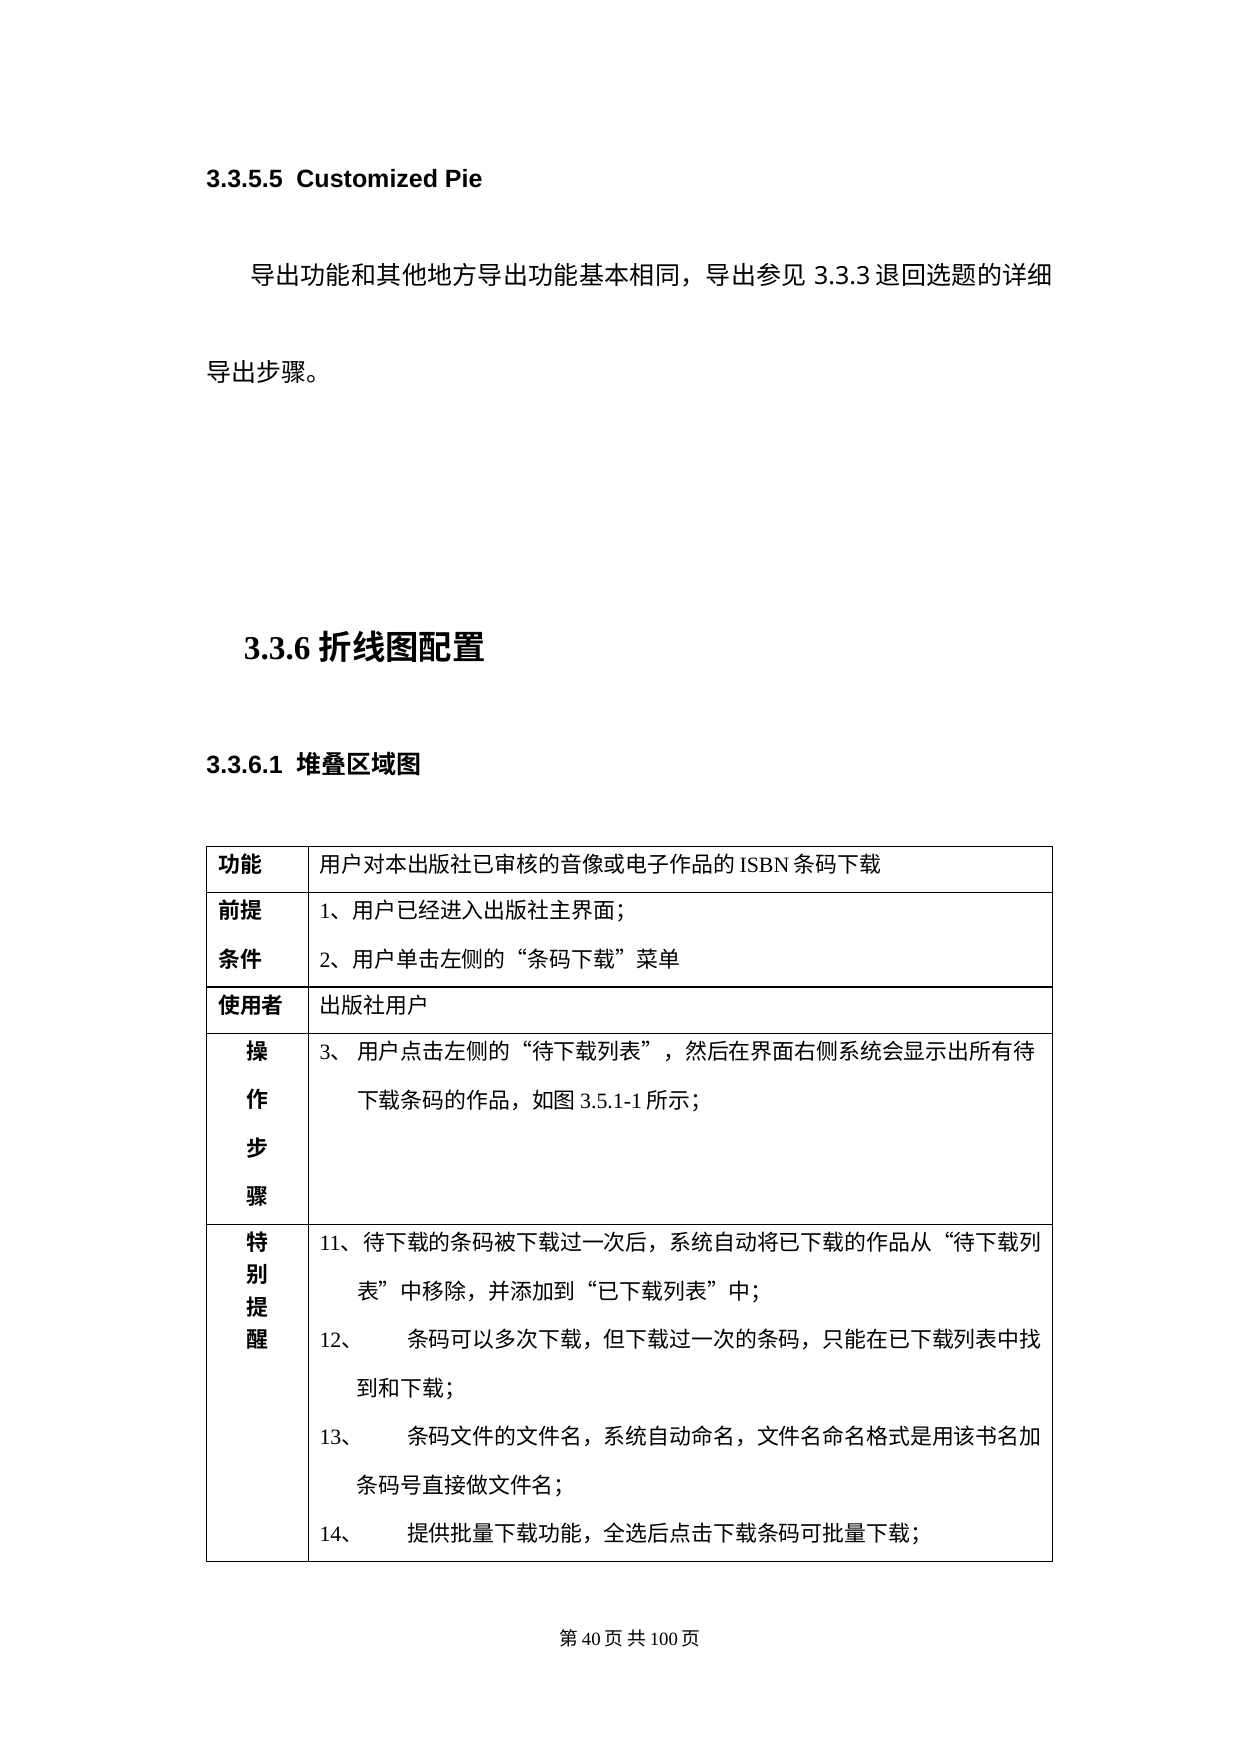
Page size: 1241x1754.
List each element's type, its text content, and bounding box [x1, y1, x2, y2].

table_cell 用户点击左侧的“待下载列表”，然后在界面右侧系统会显示出所有待下载条码的作品，如图-1所示； [309, 1034, 1052, 1223]
table_cell 出版社用户 [309, 988, 1052, 1032]
table_cell 使用者 [207, 988, 308, 1032]
subtitle 折线图配置 [244, 612, 1053, 677]
table_header 用户对本出版社已审核的音像或电子作品的ISBN条码下载 [309, 847, 1052, 892]
text 导出功能和其他地方导出功能基本相同，导出参见3.3.3退回选题的详细导出步骤。 [206, 241, 1053, 403]
subtitle Customized Pie [206, 162, 1053, 194]
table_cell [309, 1225, 1052, 1561]
table_header 功能 [207, 847, 308, 892]
table_cell 前提 条件 [207, 893, 308, 986]
subtitle 堆叠区域图 [206, 731, 1053, 796]
table_cell 1、用户已经进入出版社主界面； 2、用户单击左侧的“条码下载”菜单 [309, 893, 1052, 986]
table_cell 特 别 提 醒 [207, 1225, 308, 1561]
table_cell 操 作 步 骤 [207, 1034, 308, 1223]
